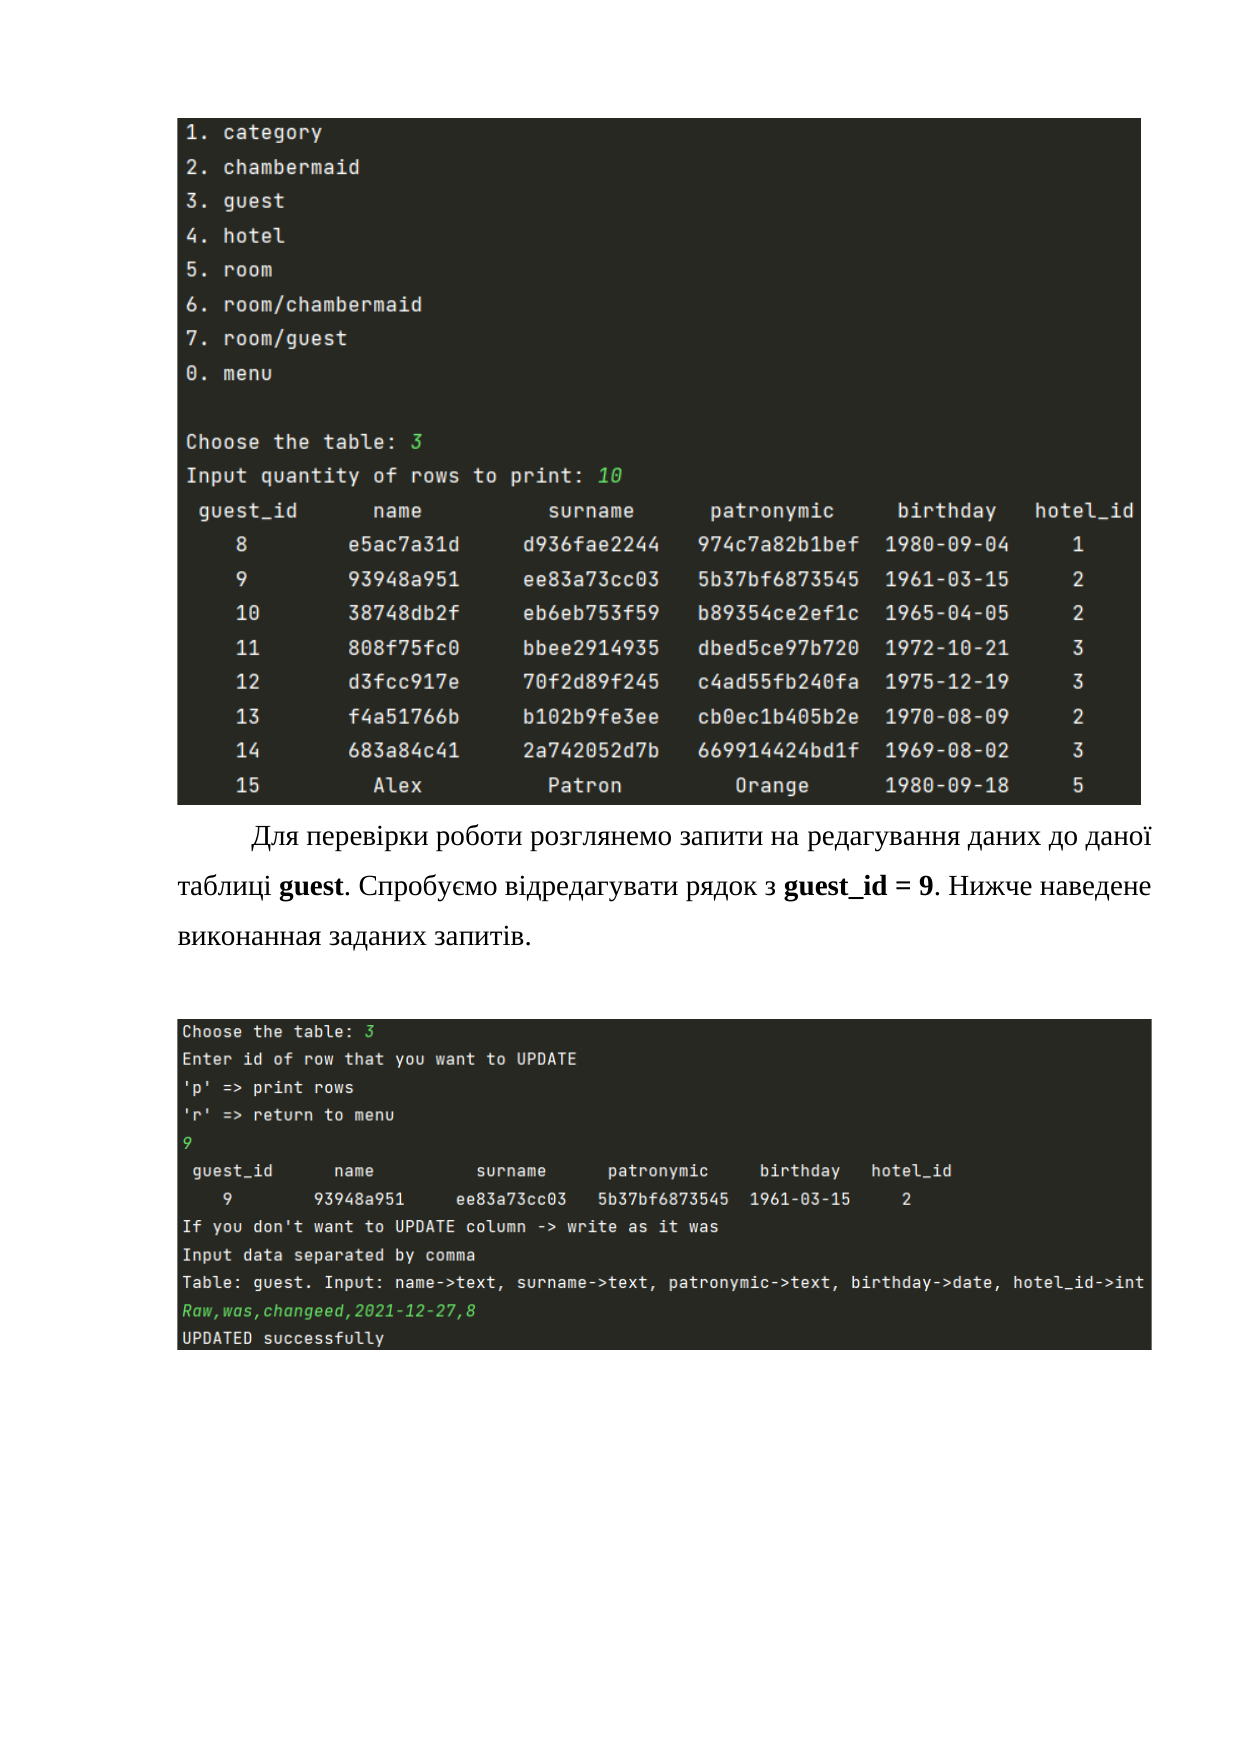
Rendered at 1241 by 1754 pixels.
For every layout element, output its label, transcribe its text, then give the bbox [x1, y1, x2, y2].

picture [177, 118, 1141, 805]
text Для перевірки роботи розглянемо запити на редагування даних до даної таблиці guest. Спробуємо відредагувати рядок з guest_id = 9. Нижче наведене виконанная заданих запитів. [177, 818, 1152, 952]
picture [177, 1019, 1152, 1350]
